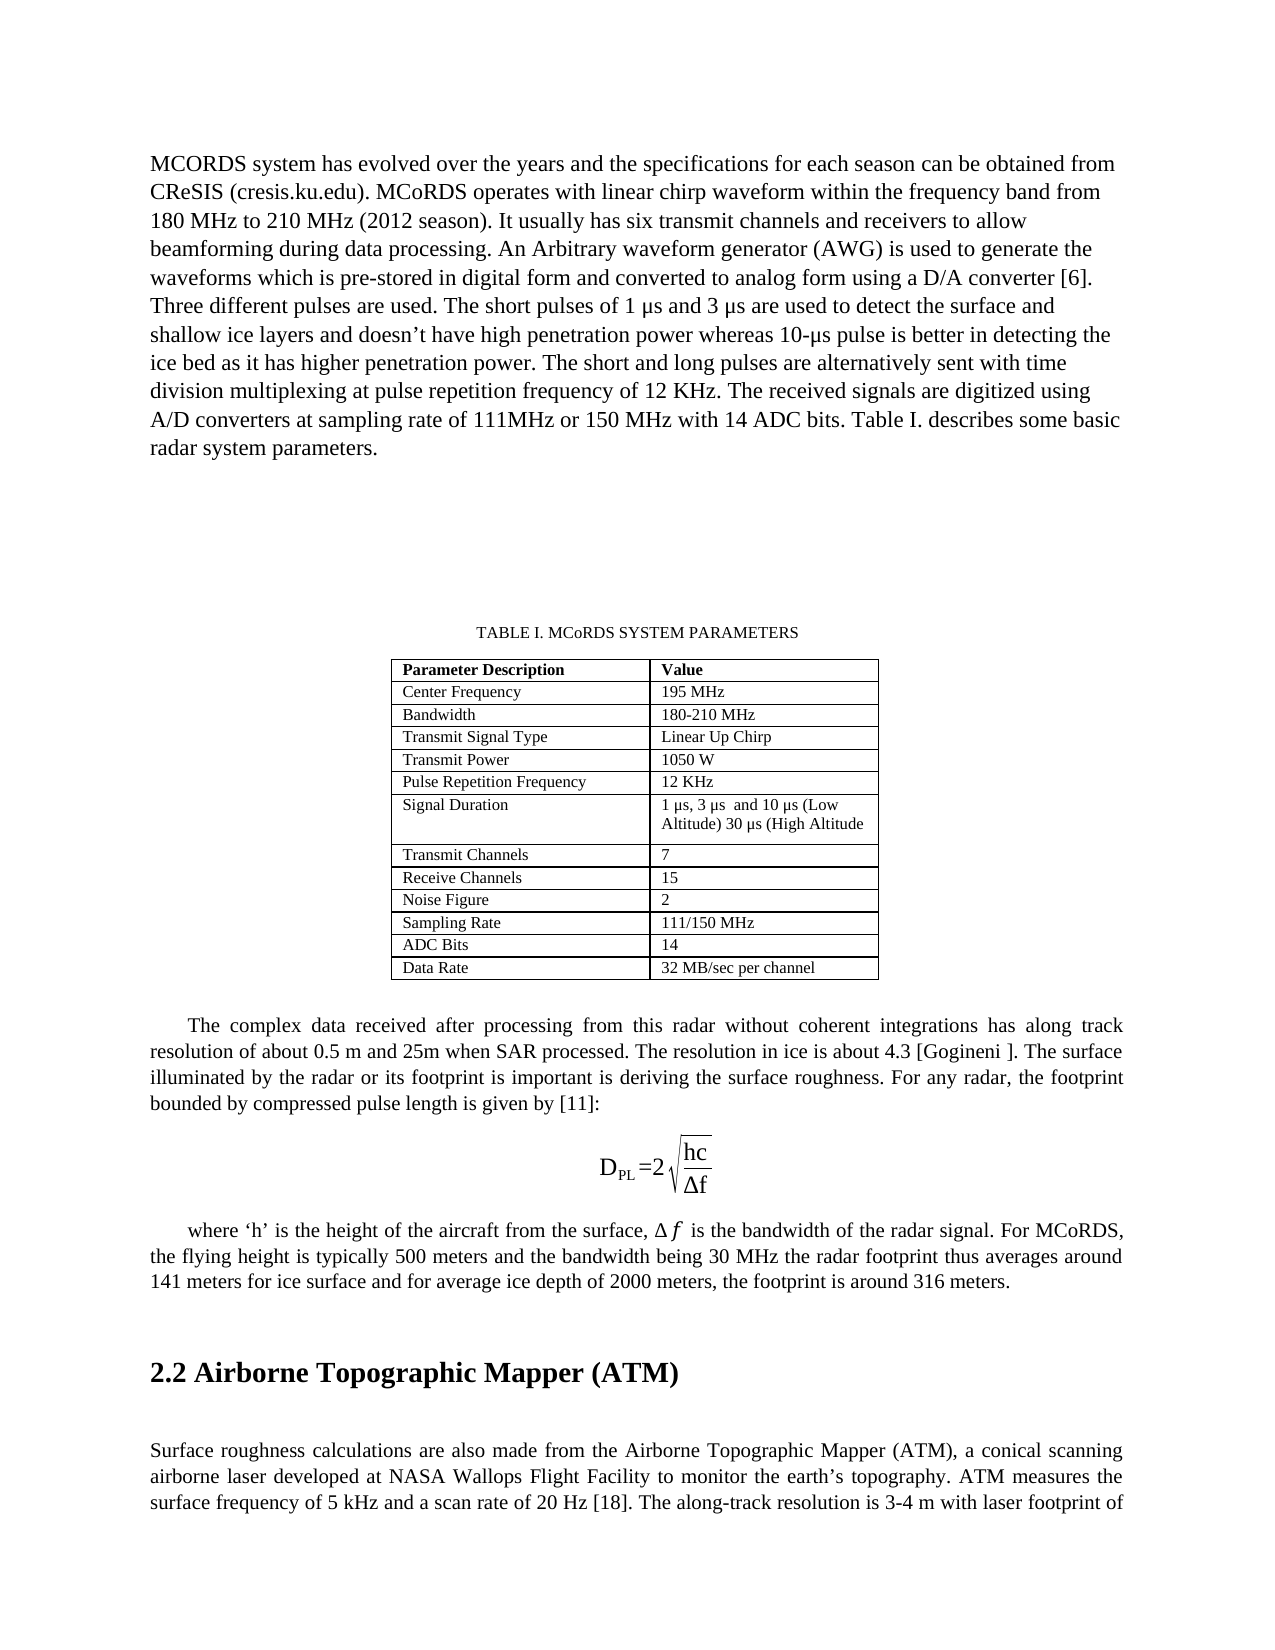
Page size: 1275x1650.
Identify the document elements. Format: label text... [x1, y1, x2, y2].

table_cell ADC Bits [392, 935, 649, 956]
subtitle 2.2 Airborne Topographic Mapper (ATM) [150, 1355, 1125, 1388]
table_cell Transmit Power [392, 750, 649, 771]
table_cell 12 KHz [651, 772, 878, 794]
table_cell 32 MB/sec per channel [651, 958, 878, 979]
table_cell Noise Figure [392, 890, 649, 911]
table_cell 2 [651, 890, 878, 911]
table_cell 15 [651, 868, 878, 889]
table_cell Sampling Rate [392, 913, 649, 934]
table_cell Transmit Signal Type [392, 727, 649, 749]
table_cell 195 MHz [651, 682, 878, 704]
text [150, 1438, 1125, 1514]
table_cell 14 [651, 935, 878, 956]
table_cell 1050 W [651, 750, 878, 771]
table_header Parameter Description [392, 660, 649, 681]
table_header Value [651, 660, 878, 681]
table_cell Linear Up Chirp [651, 727, 878, 749]
text where ‘h’ is the height of the aircraft from the surface, Δ𝑓 is the bandwidth of the radar signal. For MCoRDS, the flying height is typically 500 meters and the bandwidth being 30 MHz the radar footprint thus averages around 141 meters for ice surface and for average ice depth of 2000 meters, the footprint is around 316 meters. [150, 1216, 1125, 1293]
table_cell Pulse Repetition Frequency [392, 772, 649, 794]
table_cell Data Rate [392, 958, 649, 979]
text MCORDS system has evolved over the years and the specifications for each season can be obtained from CReSIS (cresis.ku.edu). MCoRDS operates with linear chirp waveform within the frequency band from 180 MHz to 210 MHz (2012 season). It usually has six transmit channels and receivers to allow beamforming during data processing. An Arbitrary waveform generator (AWG) is used to generate the waveforms which is pre-stored in digital form and converted to analog form using a D/A converter [6]. Three different pulses are used. The short pulses of 1 μs and 3 μs are used to detect the surface and shallow ice layers and doesn’t have high penetration power whereas 10-μs pulse is better in detecting the ice bed as it has higher penetration power. The short and long pulses are alternatively sent with time division multiplexing at pulse repetition frequency of 12 KHz. The received signals are digitized using A/D converters at sampling rate of 111MHz or 150 MHz with 14 ADC bits. Table I. describes some basic radar system parameters. [150, 150, 1125, 461]
table_cell Receive Channels [392, 868, 649, 889]
table_cell Signal Duration [392, 795, 649, 844]
table_cell Center Frequency [392, 682, 649, 704]
table_cell Bandwidth [392, 705, 649, 726]
table_cell 1 μs, 3 μs and 10 μs (Low Altitude) 30 μs (High Altitude [651, 795, 878, 844]
table_cell 180-210 MHz [651, 705, 878, 726]
table_cell Transmit Channels [392, 845, 649, 866]
table_cell 111/150 MHz [651, 913, 878, 934]
subtitle TABLE I. MCoRDS SYSTEM PARAMETERS [150, 623, 1125, 642]
table_cell 7 [651, 845, 878, 866]
text The complex data received after processing from this radar without coherent integrations has along track resolution of about 0.5 m and 25m when SAR processed. The resolution in ice is about 4.3 [Gogineni ]. The surface illuminated by the radar or its footprint is important is deriving the surface roughness. For any radar, the footprint bounded by compressed pulse length is given by [11]: [150, 1013, 1125, 1115]
